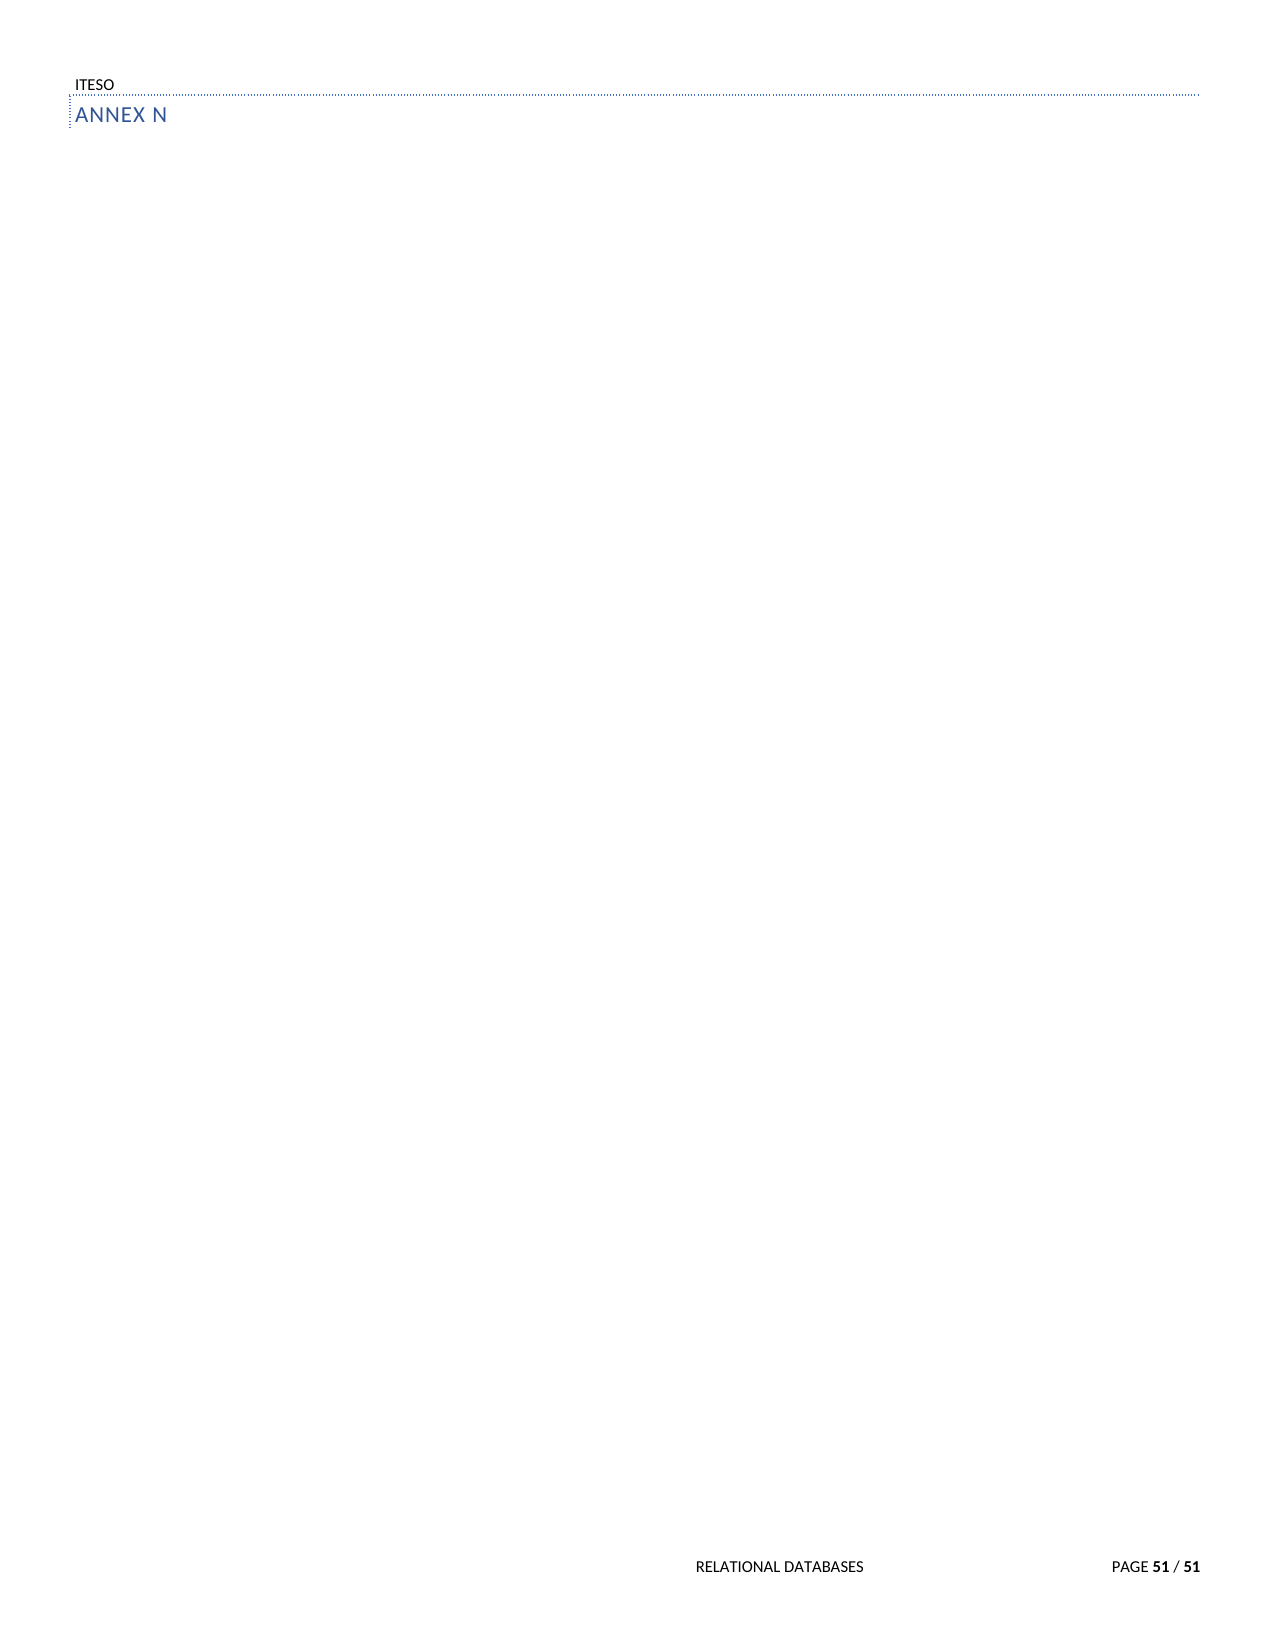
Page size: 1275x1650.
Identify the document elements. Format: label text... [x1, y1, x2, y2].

subtitle annex N [69, 94, 1200, 128]
